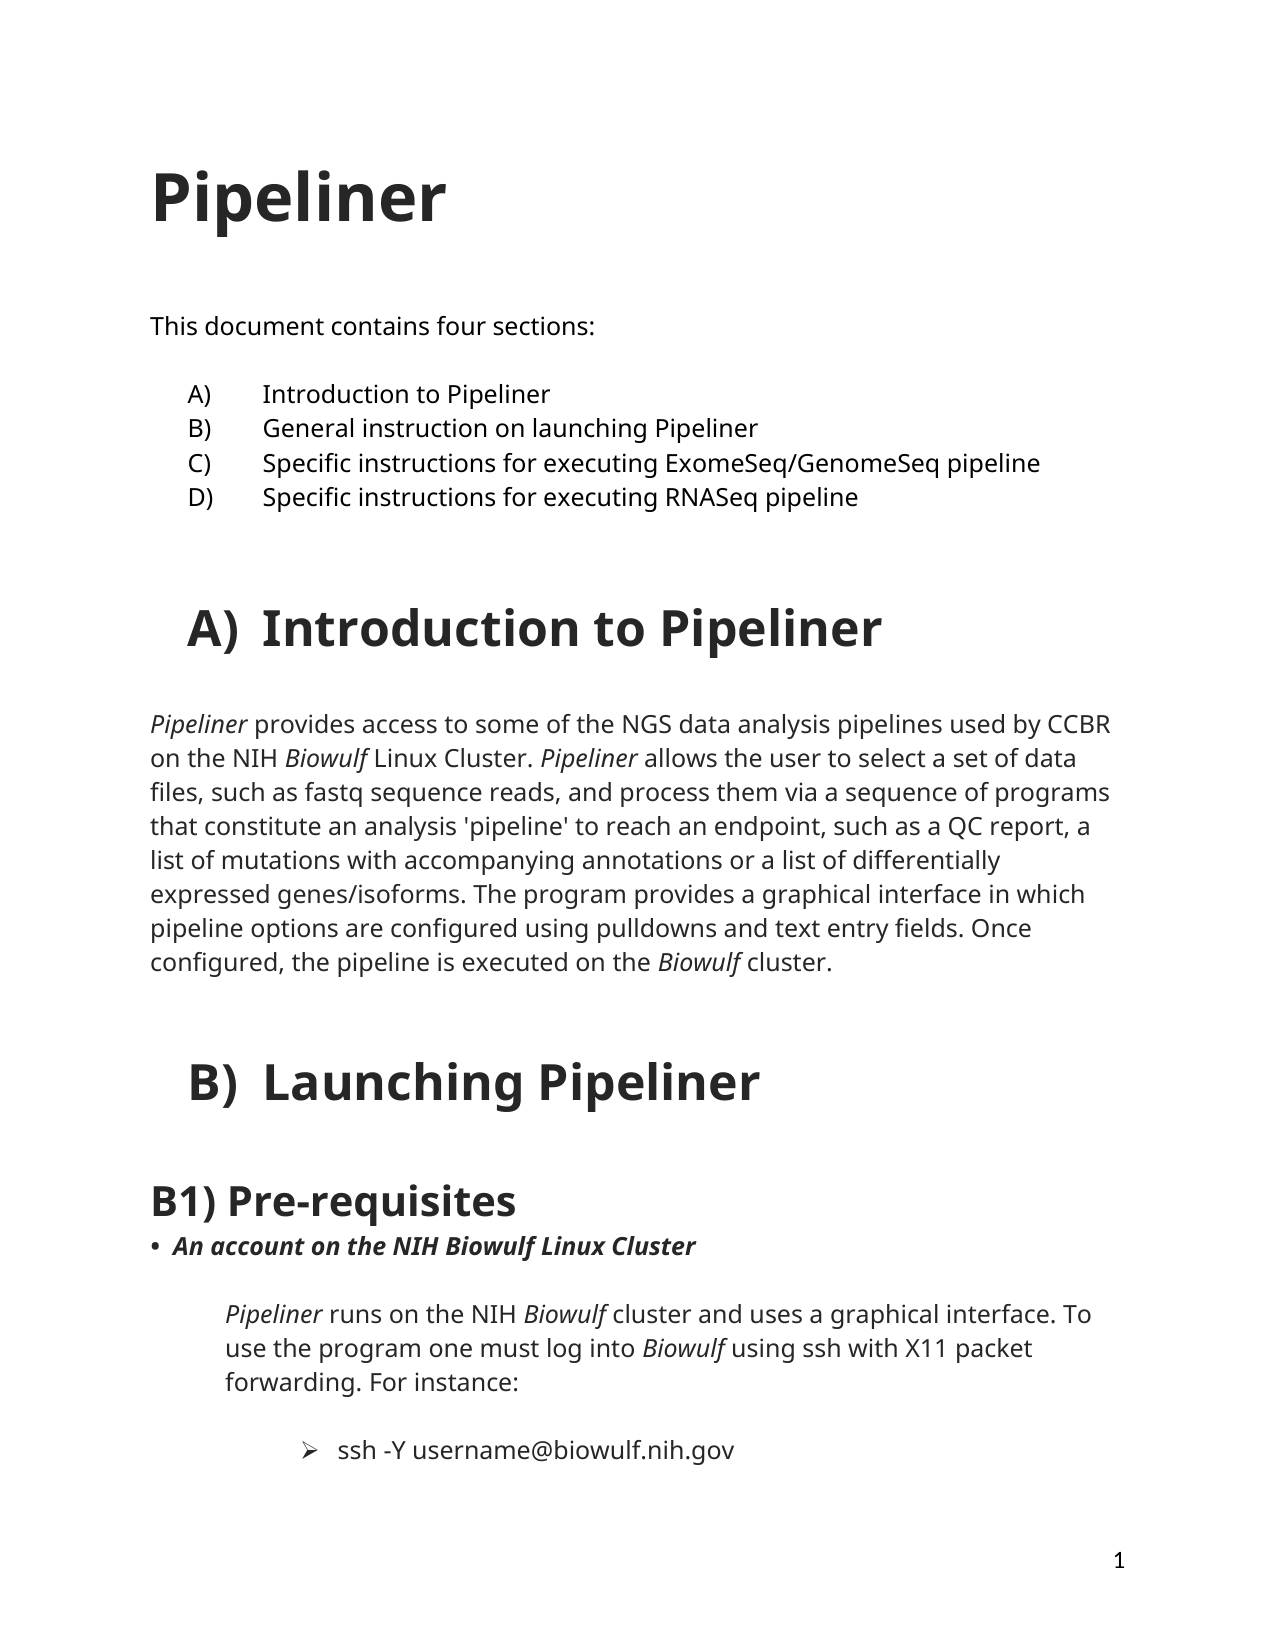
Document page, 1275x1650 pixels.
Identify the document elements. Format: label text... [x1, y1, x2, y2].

list Launching Pipeliner [187, 1047, 1125, 1115]
list An account on the NIH Biowulf Linux Cluster [150, 1228, 1125, 1263]
text This document contains four sections: [150, 309, 1125, 343]
list ssh -Y username@biowulf.nih.gov [300, 1433, 1125, 1467]
list Introduction to Pipeliner [187, 593, 1125, 661]
text Pipeliner provides access to some of the NGS data analysis pipelines used by CCBR on the NIH Biowulf Linux Cluster. Pipeliner allows the user to select a set of data files, such as fastq sequence reads, and process them via a sequence of programs that constitute an analysis 'pipeline' to reach an endpoint, such as a QC report, a list of mutations with accompanying annotations or a list of differentially expressed genes/isoforms. The program provides a graphical interface in which pipeline options are configured using pulldowns and text entry fields. Once configured, the pipeline is executed on the Biowulf cluster. [150, 706, 1125, 979]
list Specific instructions for executing ExomeSeq/GenomeSeq pipeline [187, 445, 1125, 479]
list General instruction on launching Pipeliner [187, 411, 1125, 445]
text Pipeliner runs on the NIH Biowulf cluster and uses a graphical interface. To use the program one must log into Biowulf using ssh with X11 packet forwarding. For instance: [225, 1297, 1125, 1399]
text Pipeliner [150, 150, 1125, 241]
text B1) Pre-requisites [150, 1172, 1125, 1228]
list Introduction to Pipeliner [187, 377, 1125, 411]
list Specific instructions for executing RNASeq pipeline [187, 479, 1125, 513]
